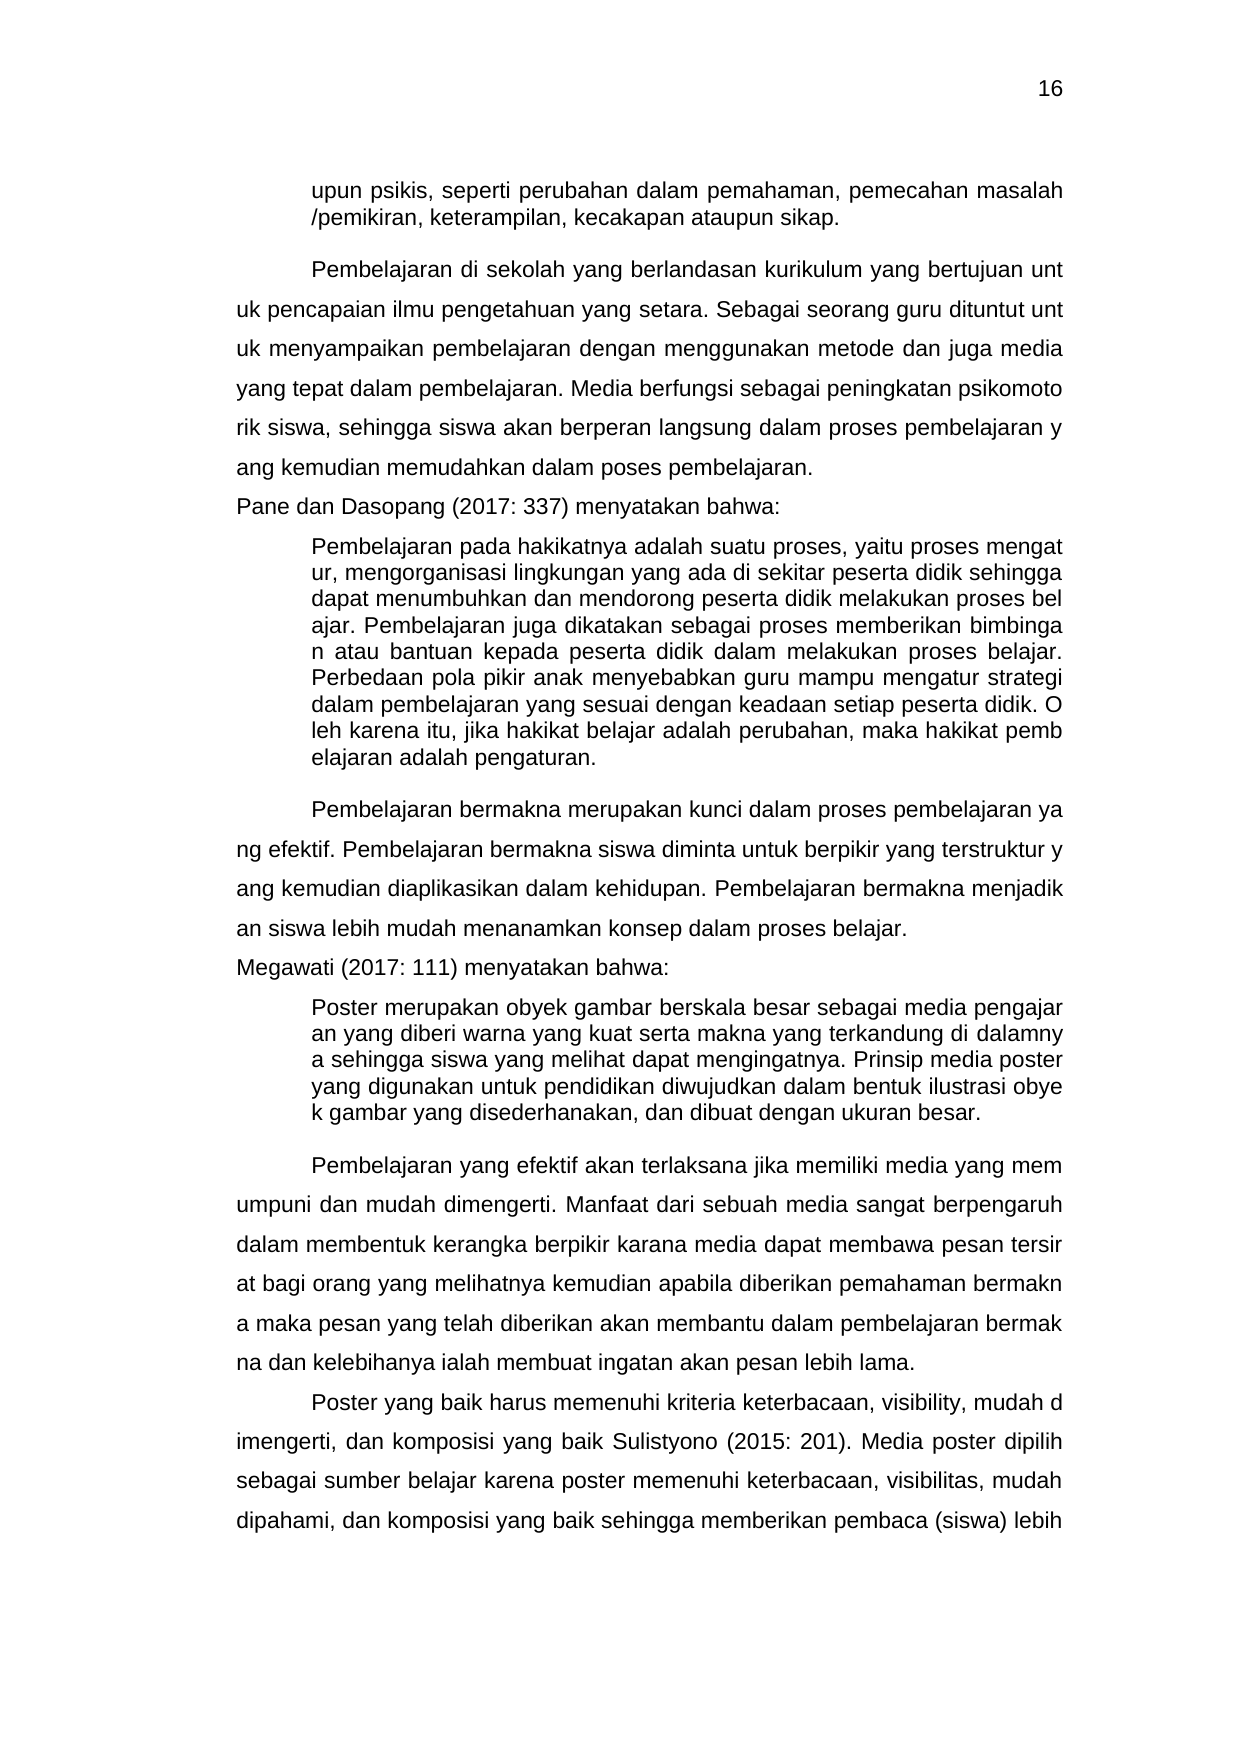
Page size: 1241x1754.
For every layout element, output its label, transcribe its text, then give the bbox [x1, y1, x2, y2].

text Pane dan Dasopang (2017: 337) menyatakan bahwa: [236, 493, 1063, 519]
text Pembelajaran pada hakikatnya adalah suatu proses, yaitu proses mengatur, mengorganisasi lingkungan yang ada di sekitar peserta didik sehingga dapat menumbuhkan dan mendorong peserta didik melakukan proses belajar. Pembelajaran juga dikatakan sebagai proses memberikan bimbingan atau bantuan kepada peserta didik dalam melakukan proses belajar. Perbedaan pola pikir anak menyebabkan guru mampu mengatur strategi dalam pembelajaran yang sesuai dengan keadaan setiap peserta didik. Oleh karena itu, jika hakikat belajar adalah perubahan, maka hakikat pembelajaran adalah pengaturan. [311, 533, 1063, 770]
text Poster merupakan obyek gambar berskala besar sebagai media pengajaran yang diberi warna yang kuat serta makna yang terkandung di dalamnya sehingga siswa yang melihat dapat mengingatnya. Prinsip media poster yang digunakan untuk pendidikan diwujudkan dalam bentuk ilustrasi obyek gambar yang disederhanakan, dan dibuat dengan ukuran besar. [311, 993, 1063, 1125]
text Pembelajaran di sekolah yang berlandasan kurikulum yang bertujuan untuk pencapaian ilmu pengetahuan yang setara. Sebagai seorang guru dituntut untuk menyampaikan pembelajaran dengan menggunakan metode dan juga media yang tepat dalam pembelajaran. Media berfungsi sebagai peningkatan psikomotorik siswa, sehingga siswa akan berperan langsung dalam proses pembelajaran yang kemudian memudahkan dalam poses pembelajaran. [236, 256, 1063, 480]
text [236, 1388, 1063, 1533]
text Megawati (2017: 111) menyatakan bahwa: [236, 954, 1063, 980]
text Pembelajaran bermakna merupakan kunci dalam proses pembelajaran yang efektif. Pembelajaran bermakna siswa diminta untuk berpikir yang terstruktur yang kemudian diaplikasikan dalam kehidupan. Pembelajaran bermakna menjadikan siswa lebih mudah menanamkan konsep dalam proses belajar. [236, 796, 1063, 941]
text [311, 177, 1063, 230]
text Pembelajaran yang efektif akan terlaksana jika memiliki media yang memumpuni dan mudah dimengerti. Manfaat dari sebuah media sangat berpengaruh dalam membentuk kerangka berpikir karana media dapat membawa pesan tersirat bagi orang yang melihatnya kemudian apabila diberikan pemahaman bermakna maka pesan yang telah diberikan akan membantu dalam pembelajaran bermakna dan kelebihanya ialah membuat ingatan akan pesan lebih lama. [236, 1152, 1063, 1375]
